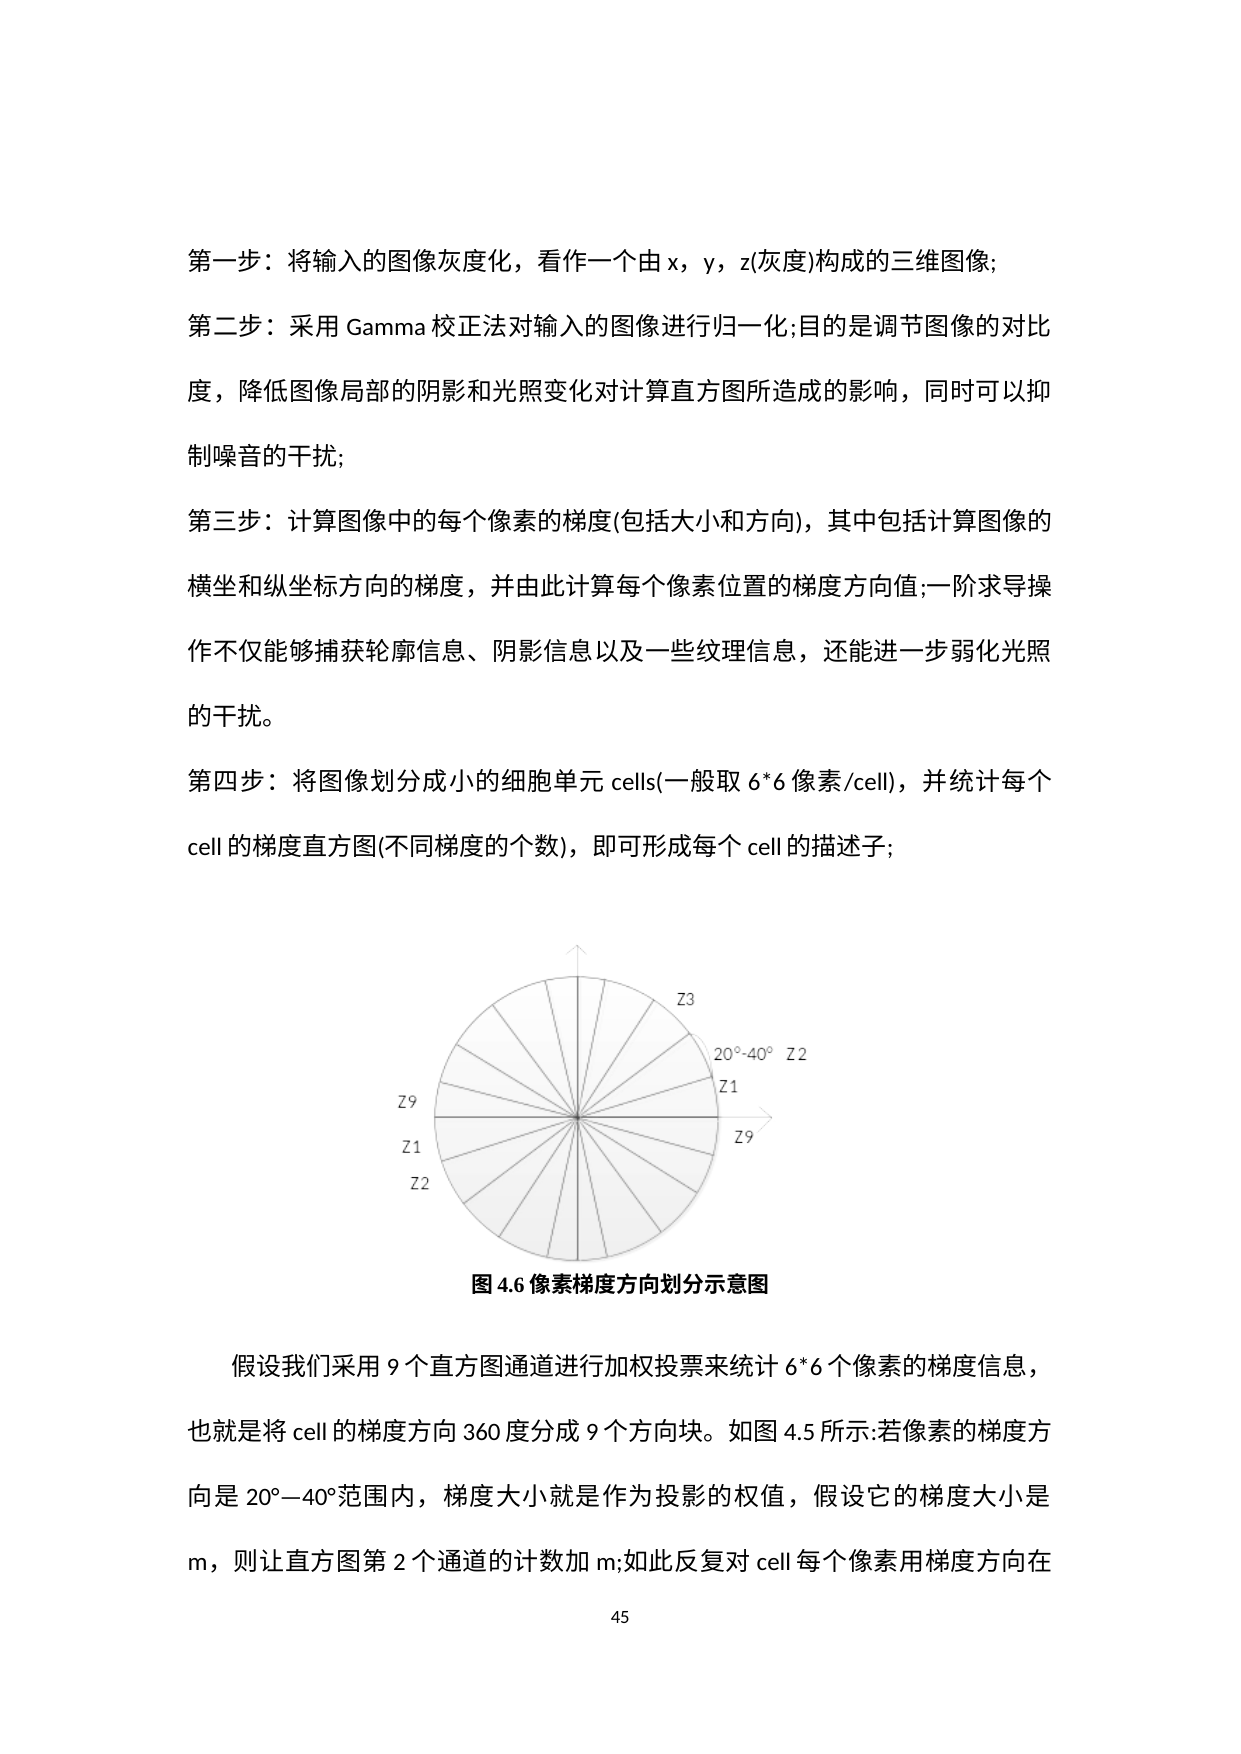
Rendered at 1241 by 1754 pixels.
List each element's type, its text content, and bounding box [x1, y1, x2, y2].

text 第四步：将图像划分成小的细胞单元cells(一般取6*6像素/cell)，并统计每个cell的梯度直方图(不同梯度的个数)，即可形成每个cell的描述子; [187, 747, 1053, 877]
text 第三步：计算图像中的每个像素的梯度(包括大小和方向)，其中包括计算图像的横坐和纵坐标方向的梯度，并由此计算每个像素位置的梯度方向值;一阶求导操作不仅能够捕获轮廓信息、阴影信息以及一些纹理信息，还能进一步弱化光照的干扰。 [187, 487, 1053, 747]
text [187, 1332, 1053, 1592]
text 图4.6像素梯度方向划分示意图 [187, 1267, 1053, 1299]
text 第二步：采用Gamma校正法对输入的图像进行归一化;目的是调节图像的对比度，降低图像局部的阴影和光照变化对计算直方图所造成的影响，同时可以抑制噪音的干扰; [187, 292, 1053, 487]
text 第一步：将输入的图像灰度化，看作一个由x，y，z(灰度)构成的三维图像; [187, 227, 1053, 292]
